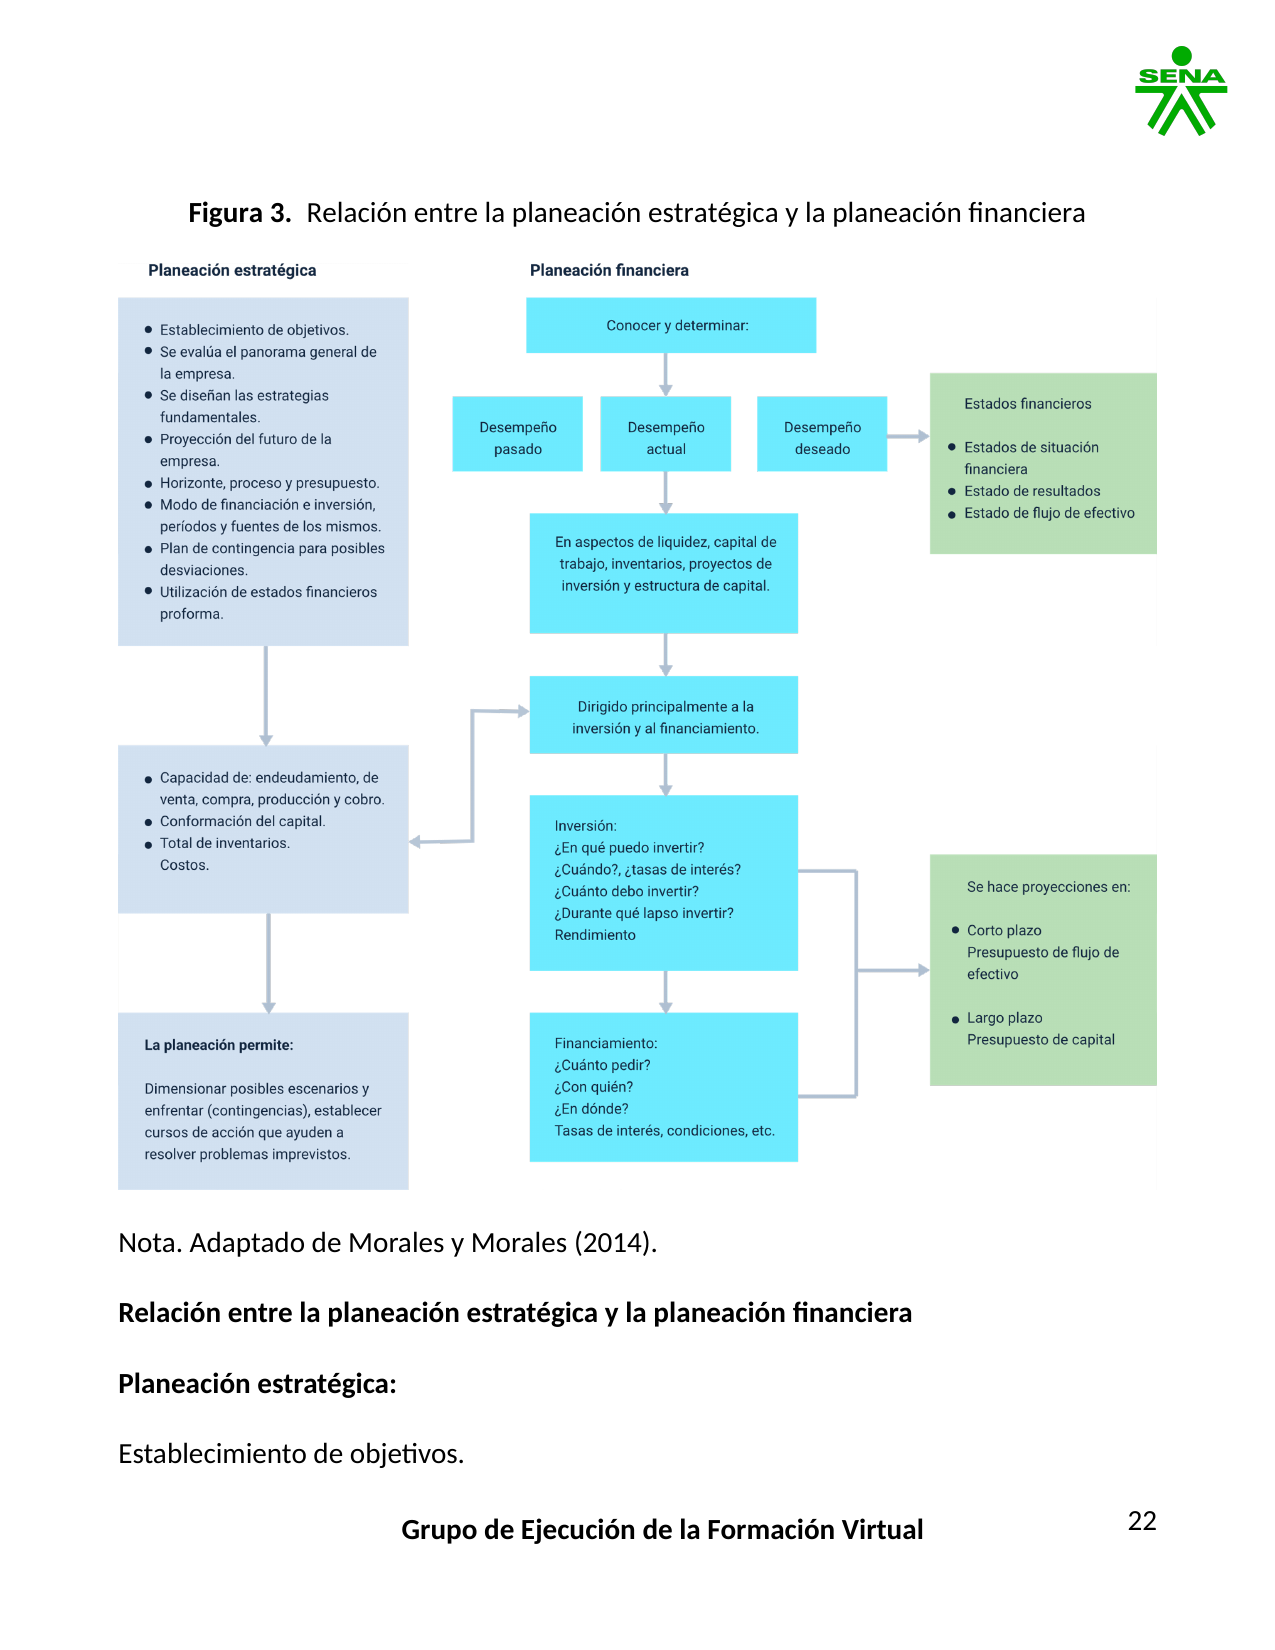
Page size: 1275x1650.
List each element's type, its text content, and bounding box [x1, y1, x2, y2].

picture [1135, 46, 1228, 136]
text Relación entre la planeación estratégica y la planeación financiera [118, 1294, 1157, 1330]
text Nota. Adaptado de Morales y Morales (2014). [118, 1224, 1157, 1260]
text Planeación estratégica: [118, 1365, 1157, 1400]
text Relación entre la planeación estratégica y la planeación financiera [118, 194, 1157, 229]
picture [118, 263, 1157, 1190]
text Establecimiento de objetivos. [118, 1435, 1157, 1470]
